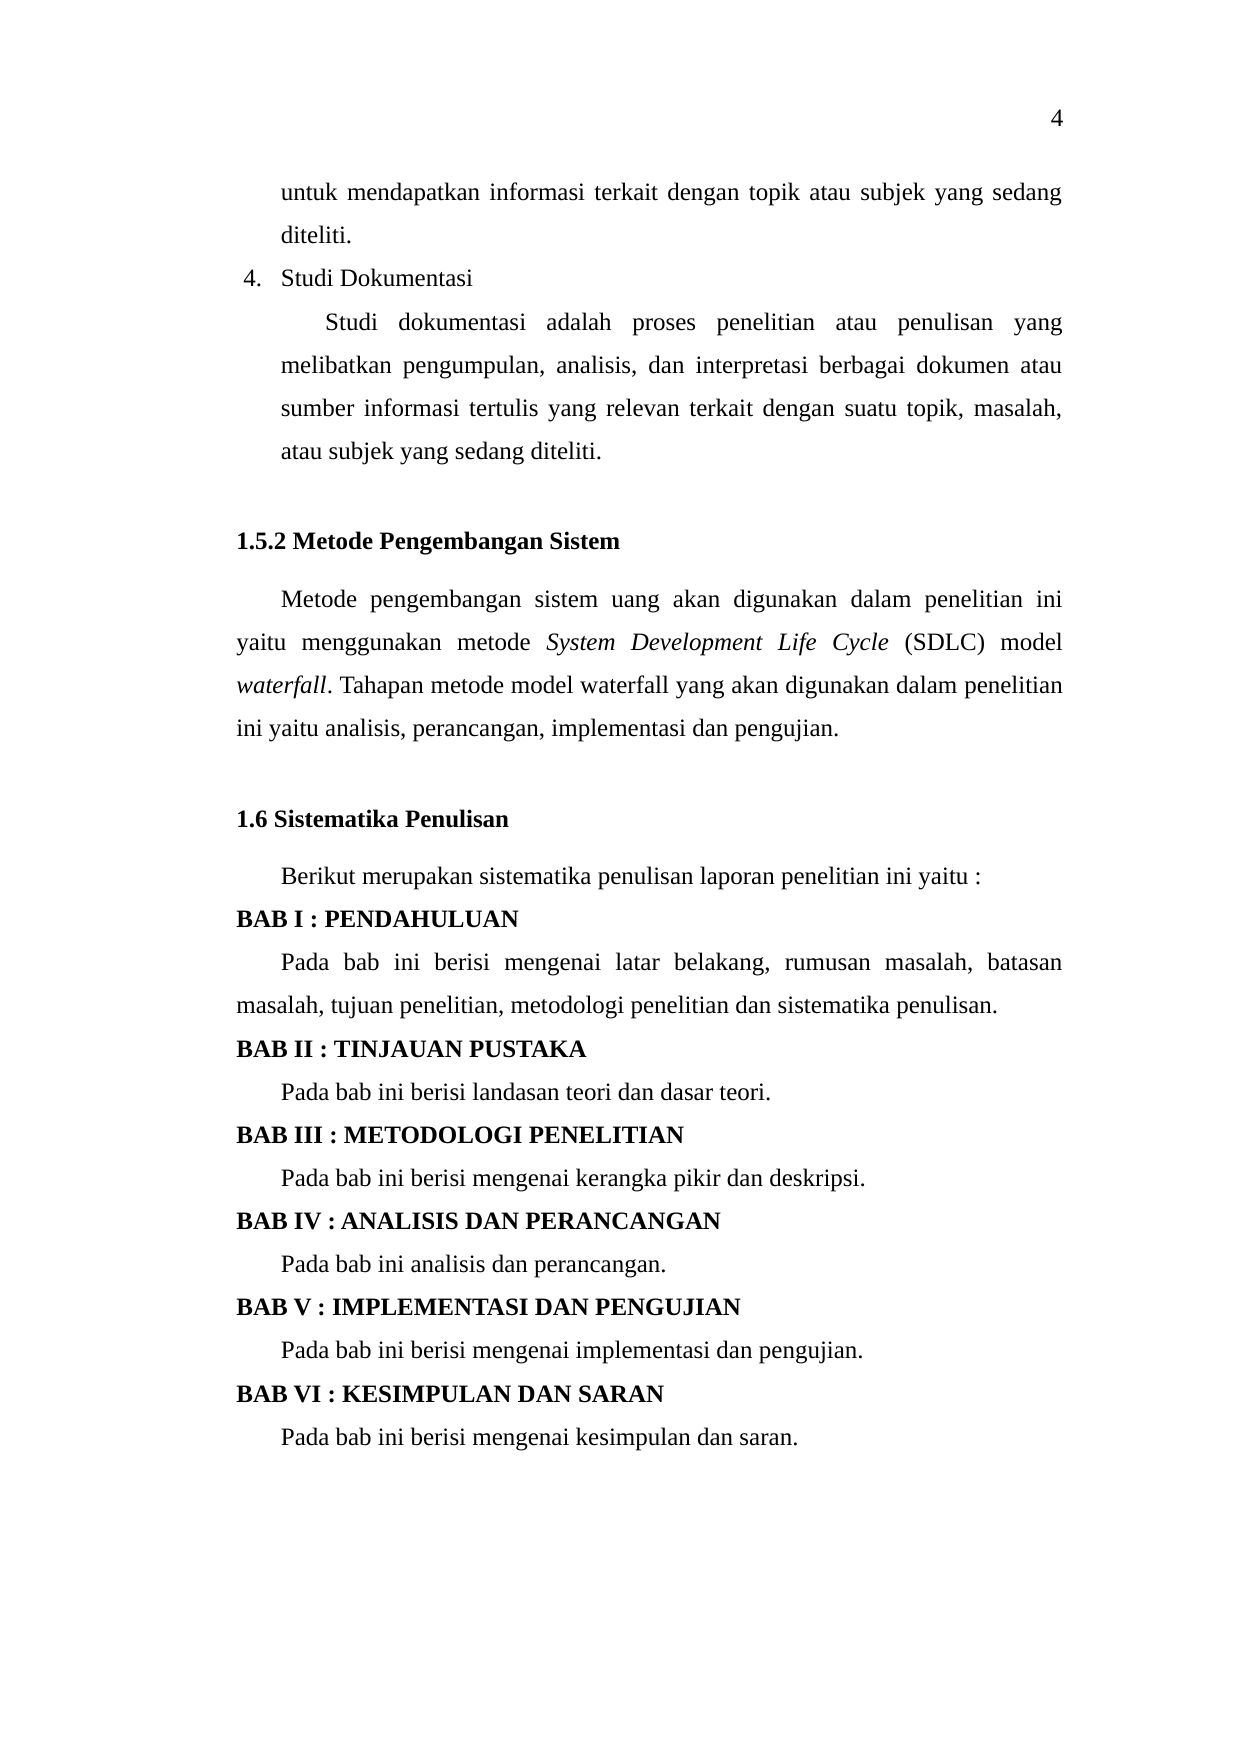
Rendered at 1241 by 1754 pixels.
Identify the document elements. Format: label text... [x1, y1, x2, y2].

text Pada bab ini berisi mengenai kerangka pikir dan deskripsi. [236, 1163, 1063, 1192]
text Berikut merupakan sistematika penulisan laporan penelitian ini yaitu : [236, 861, 1063, 890]
subtitle Metode Pengembangan Sistem [236, 526, 1063, 555]
text BAB II : TINJAUAN PUSTAKA [236, 1034, 1063, 1062]
list Studi dokumentasi adalah proses penelitian atau penulisan yang melibatkan pengumpulan, analisis, dan interpretasi berbagai dokumen atau sumber informasi tertulis yang relevan terkait dengan suatu topik, masalah, atau subjek yang sedang diteliti. [281, 307, 1063, 465]
text Pada bab ini berisi mengenai implementasi dan pengujian. [236, 1336, 1063, 1364]
text BAB I : PENDAHULUAN [236, 904, 1063, 933]
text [281, 177, 1063, 249]
text Metode pengembangan sistem uang akan digunakan dalam penelitian ini yaitu menggunakan metode System Development Life Cycle (SDLC) model waterfall. Tahapan metode model waterfall yang akan digunakan dalam penelitian ini yaitu analisis, perancangan, implementasi dan pengujian. [236, 584, 1063, 742]
text BAB VI : KESIMPULAN DAN SARAN [236, 1379, 1063, 1407]
text Pada bab ini berisi mengenai kesimpulan dan saran. [236, 1422, 1063, 1451]
subtitle Sistematika Penulisan [236, 804, 1063, 832]
text BAB III : METODOLOGI PENELITIAN [236, 1120, 1063, 1149]
text BAB IV : ANALISIS DAN PERANCANGAN [236, 1206, 1063, 1235]
text Pada bab ini berisi landasan teori dan dasar teori. [236, 1077, 1063, 1106]
text Pada bab ini berisi mengenai latar belakang, rumusan masalah, batasan masalah, tujuan penelitian, metodologi penelitian dan sistematika penulisan. [236, 947, 1063, 1019]
text BAB V : IMPLEMENTASI DAN PENGUJIAN [236, 1292, 1063, 1321]
text Pada bab ini analisis dan perancangan. [236, 1249, 1063, 1278]
list Studi Dokumentasi [243, 263, 1063, 292]
